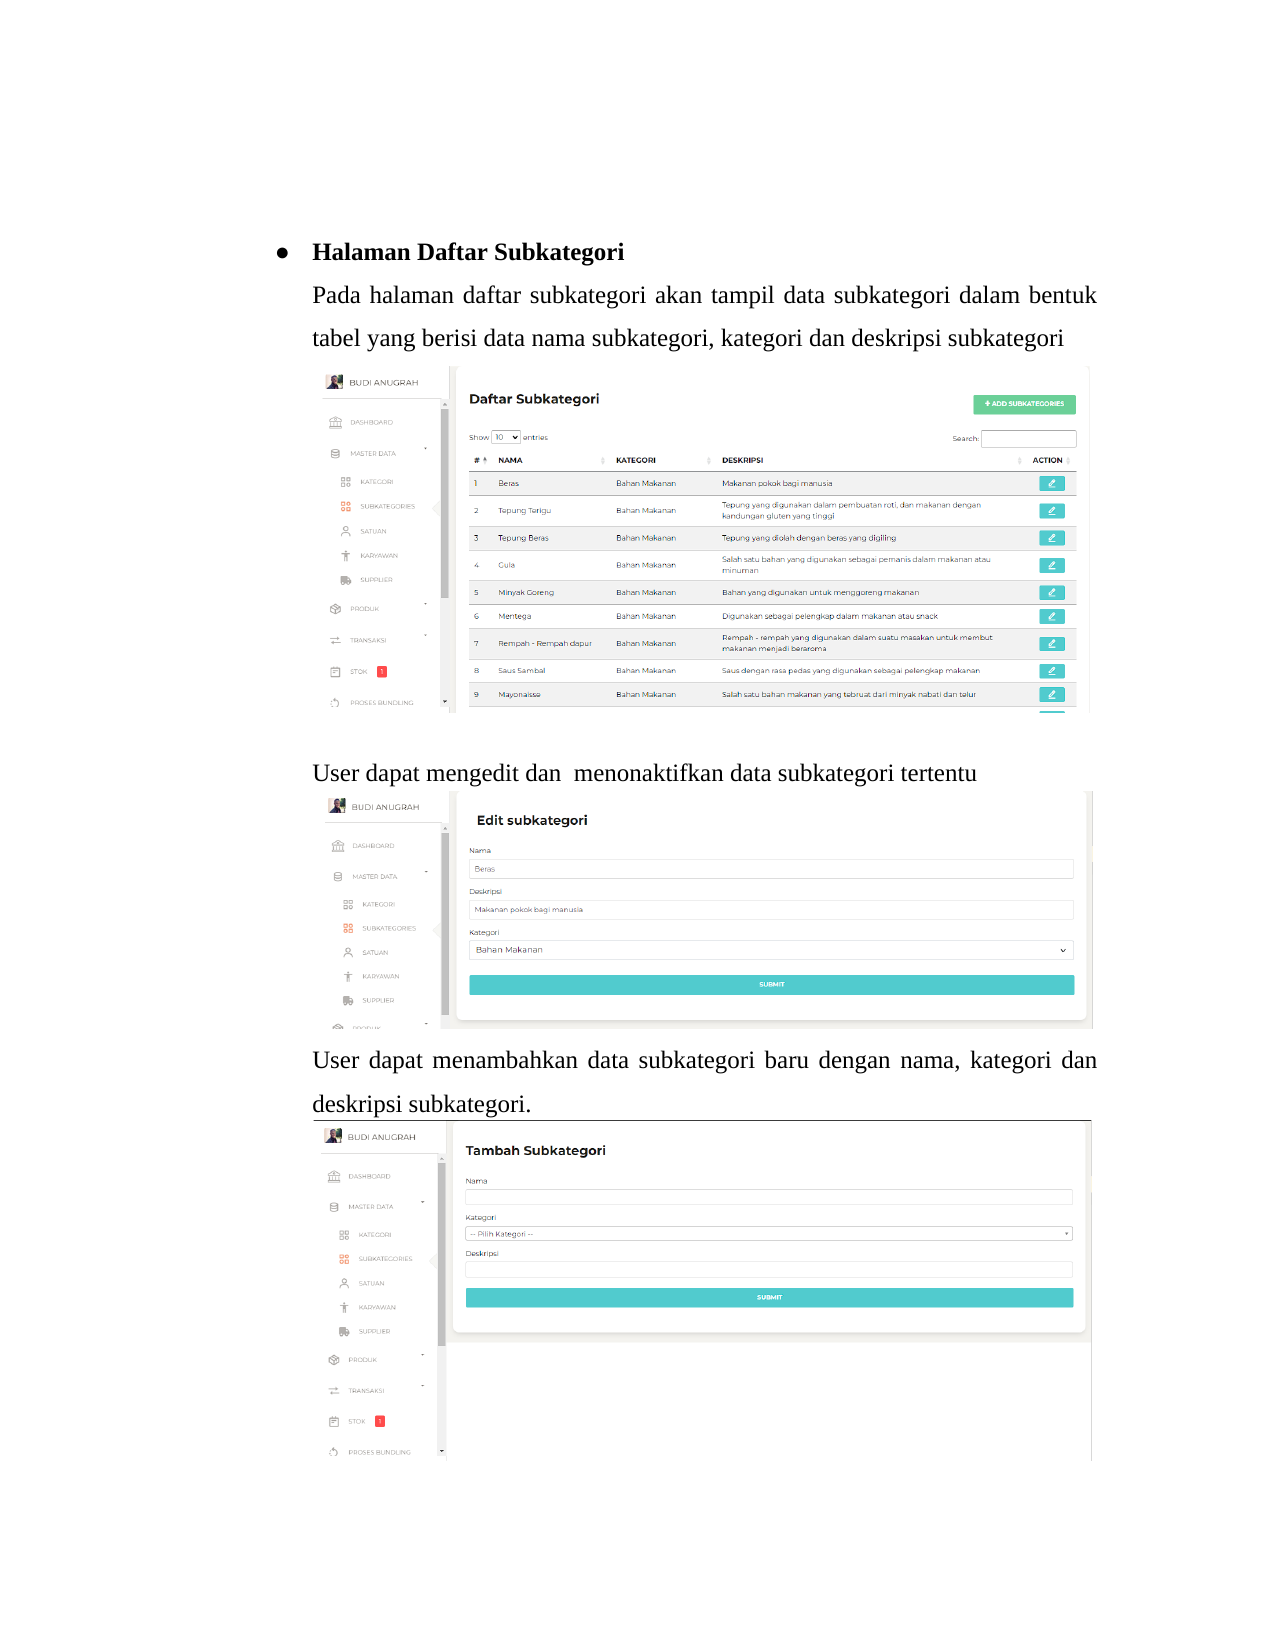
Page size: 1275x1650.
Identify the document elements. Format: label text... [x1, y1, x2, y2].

picture [313, 1120, 1092, 1461]
list Halaman Daftar Subkategori [274, 237, 1098, 266]
text Pada halaman daftar subkategori akan tampil data subkategori dalam bentuk tabel yang berisi data nama subkategori, kategori dan deskripsi subkategori [312, 280, 1098, 352]
text User dapat menambahkan data subkategori baru dengan nama, kategori dan deskripsi subkategori. [312, 1046, 1098, 1117]
picture [314, 366, 1090, 713]
picture [317, 791, 1093, 1029]
text User dapat mengedit dan menonaktifkan data subkategori tertentu [312, 758, 1098, 787]
